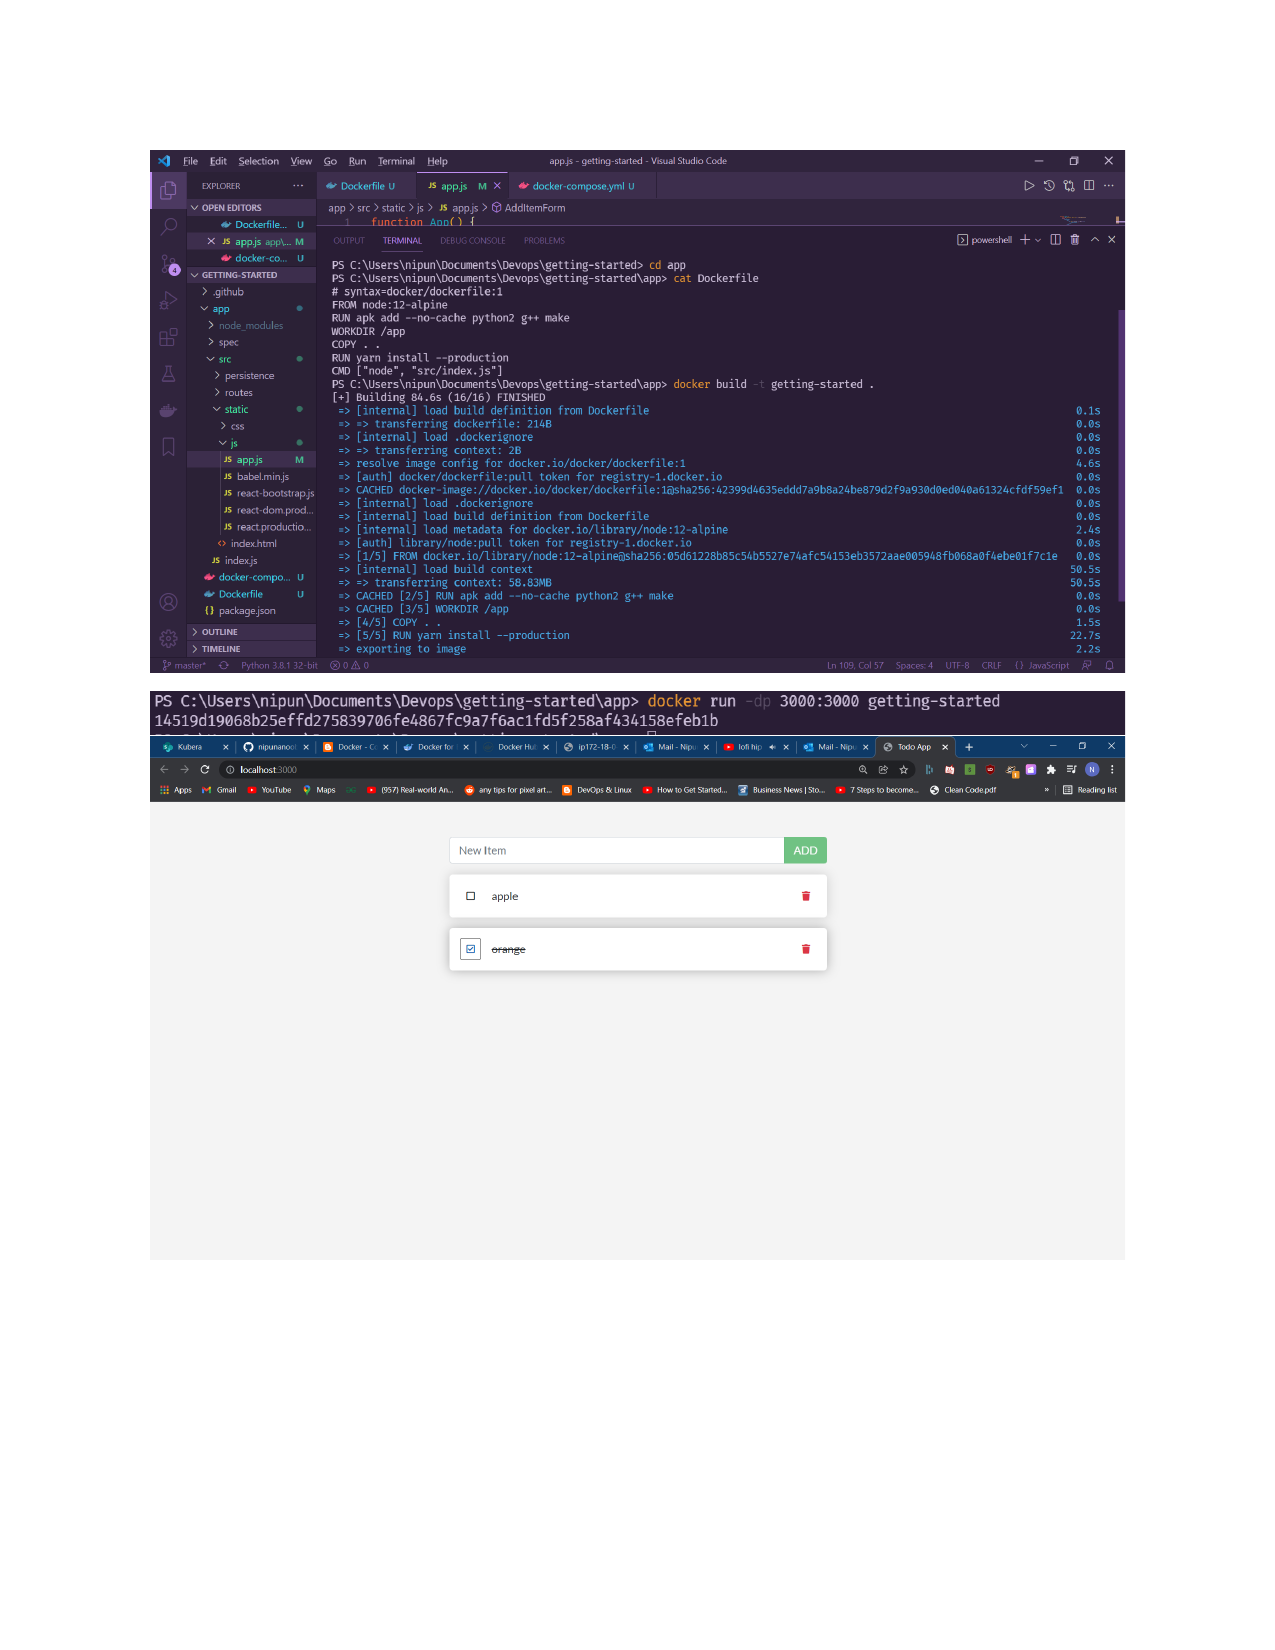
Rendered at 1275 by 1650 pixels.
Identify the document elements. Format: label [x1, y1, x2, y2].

picture [150, 736, 1125, 1260]
picture [150, 691, 1125, 735]
picture [150, 150, 1125, 673]
